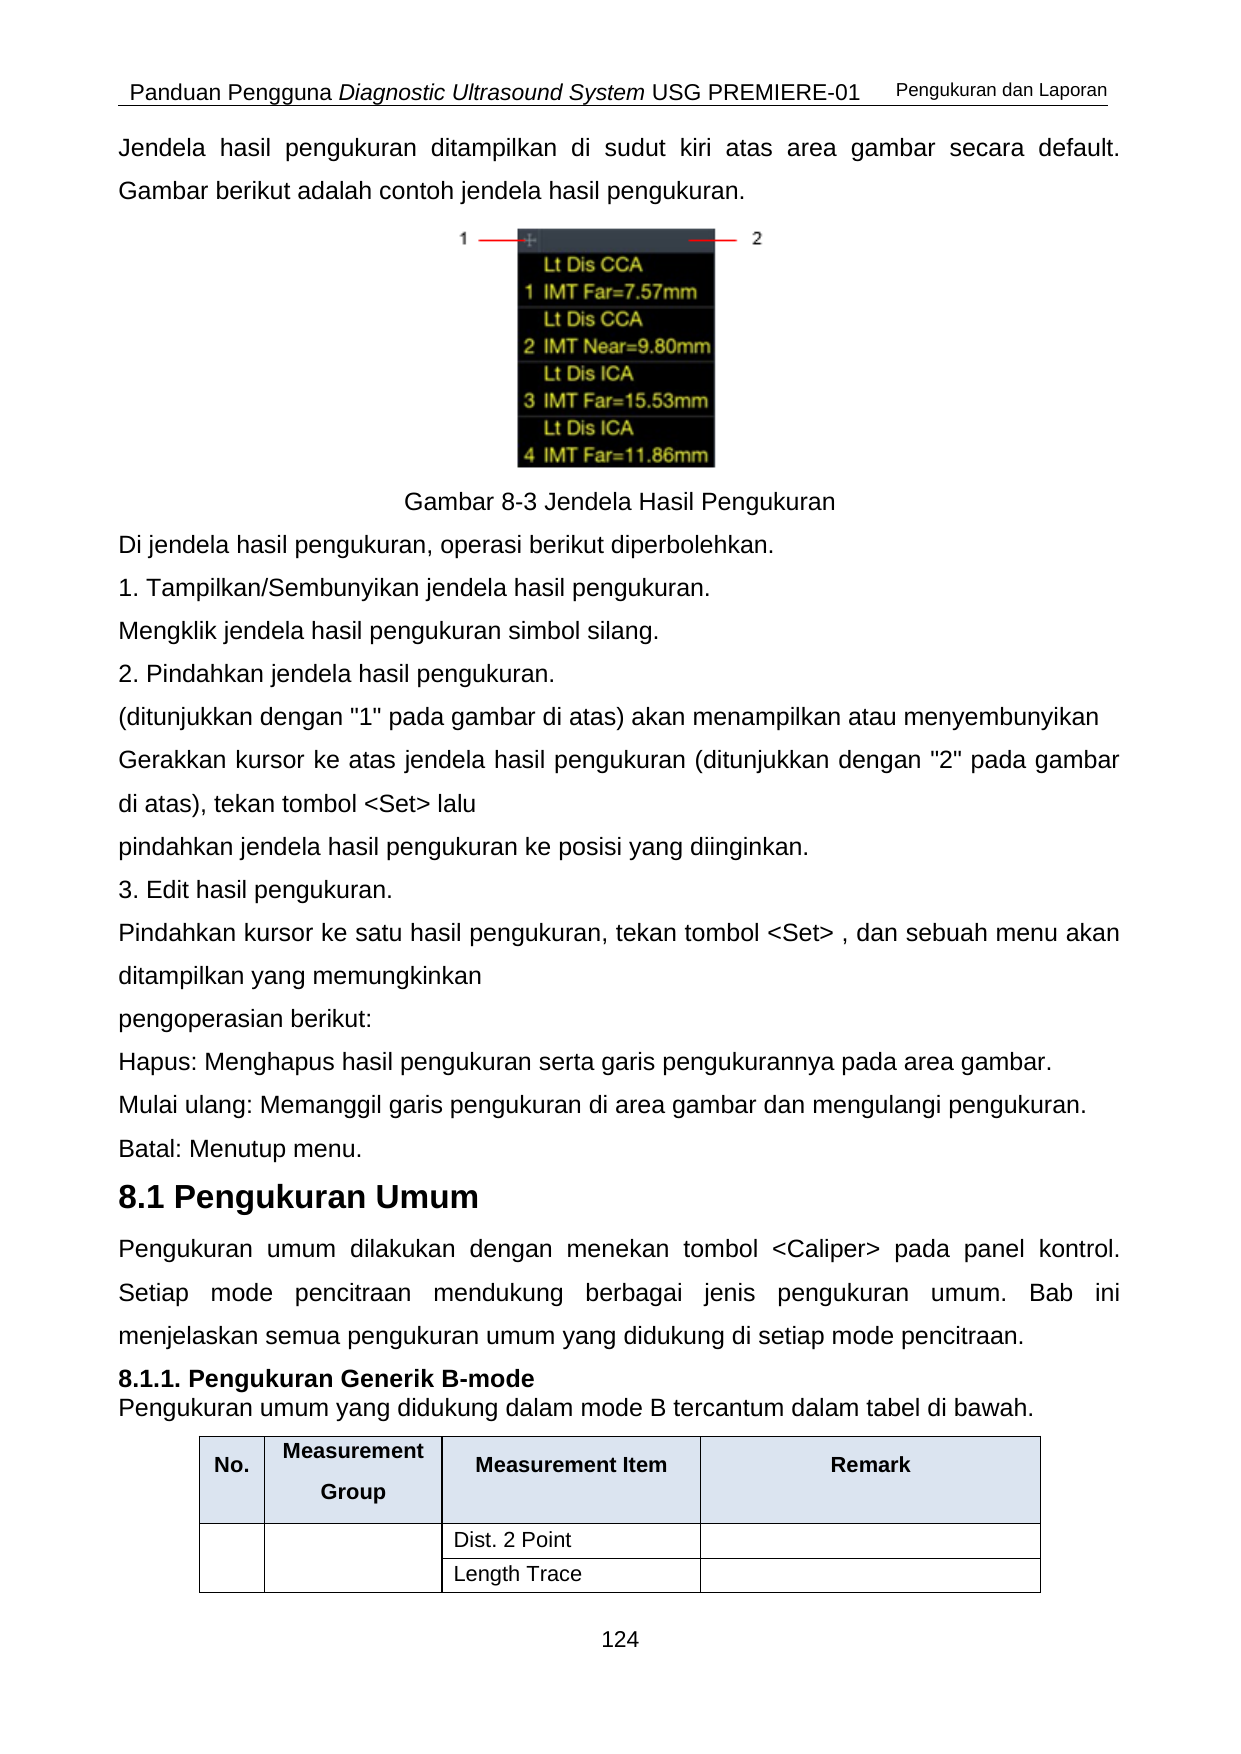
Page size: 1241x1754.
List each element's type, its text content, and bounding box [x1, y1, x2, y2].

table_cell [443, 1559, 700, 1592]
picture [452, 218, 789, 474]
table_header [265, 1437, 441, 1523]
text Pengukuran umum dilakukan dengan menekan tombol <Caliper> pada panel kontrol. Setiap mode pencitraan mendukung berbagai jenis pengukuran umum. Bab ini menjelaskan semua pengukuran umum yang didukung di setiap mode pencitraan. [118, 1234, 1122, 1349]
text 1. Tampilkan/Sembunyikan jendela hasil pengukuran. [118, 573, 1122, 602]
text Batal: Menutup menu. [118, 1134, 1122, 1162]
text Hapus: Menghapus hasil pengukuran serta garis pengukurannya pada area gambar. [118, 1047, 1122, 1076]
text Jendela hasil pengukuran ditampilkan di sudut kiri atas area gambar secara default. Gambar berikut adalah contoh jendela hasil pengukuran. [118, 133, 1122, 204]
text 3. Edit hasil pengukuran. [118, 875, 1122, 904]
subtitle 8.1 Pengukuran Umum [118, 1177, 1122, 1215]
text Di jendela hasil pengukuran, operasi berikut diperbolehkan. [118, 530, 1122, 559]
text Mulai ulang: Memanggil garis pengukuran di area gambar dan mengulangi pengukuran. [118, 1091, 1122, 1119]
text Pengukuran umum yang didukung dalam mode B tercantum dalam tabel di bawah. [118, 1392, 1122, 1421]
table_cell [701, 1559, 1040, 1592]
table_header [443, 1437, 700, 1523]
text Gambar 8-3 Jendela Hasil Pengukuran [118, 487, 1122, 516]
text Pindahkan kursor ke satu hasil pengukuran, tekan tombol <Set> , dan sebuah menu akan ditampilkan yang memungkinkan [118, 918, 1122, 990]
text pindahkan jendela hasil pengukuran ke posisi yang diinginkan. [118, 832, 1122, 861]
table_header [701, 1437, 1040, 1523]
text Mengklik jendela hasil pengukuran simbol silang. [118, 616, 1122, 645]
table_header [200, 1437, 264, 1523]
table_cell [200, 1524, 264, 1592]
text (ditunjukkan dengan "1" pada gambar di atas) akan menampilkan atau menyembunyikan [118, 702, 1122, 731]
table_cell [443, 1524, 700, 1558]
text Gerakkan kursor ke atas jendela hasil pengukuran (ditunjukkan dengan "2" pada gambar di atas), tekan tombol <Set> lalu [118, 746, 1122, 817]
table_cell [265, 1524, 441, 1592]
subtitle 8.1.1. Pengukuran Generik B-mode [118, 1364, 1112, 1392]
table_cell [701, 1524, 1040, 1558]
text 2. Pindahkan jendela hasil pengukuran. [118, 659, 1122, 688]
text pengoperasian berikut: [118, 1004, 1122, 1033]
